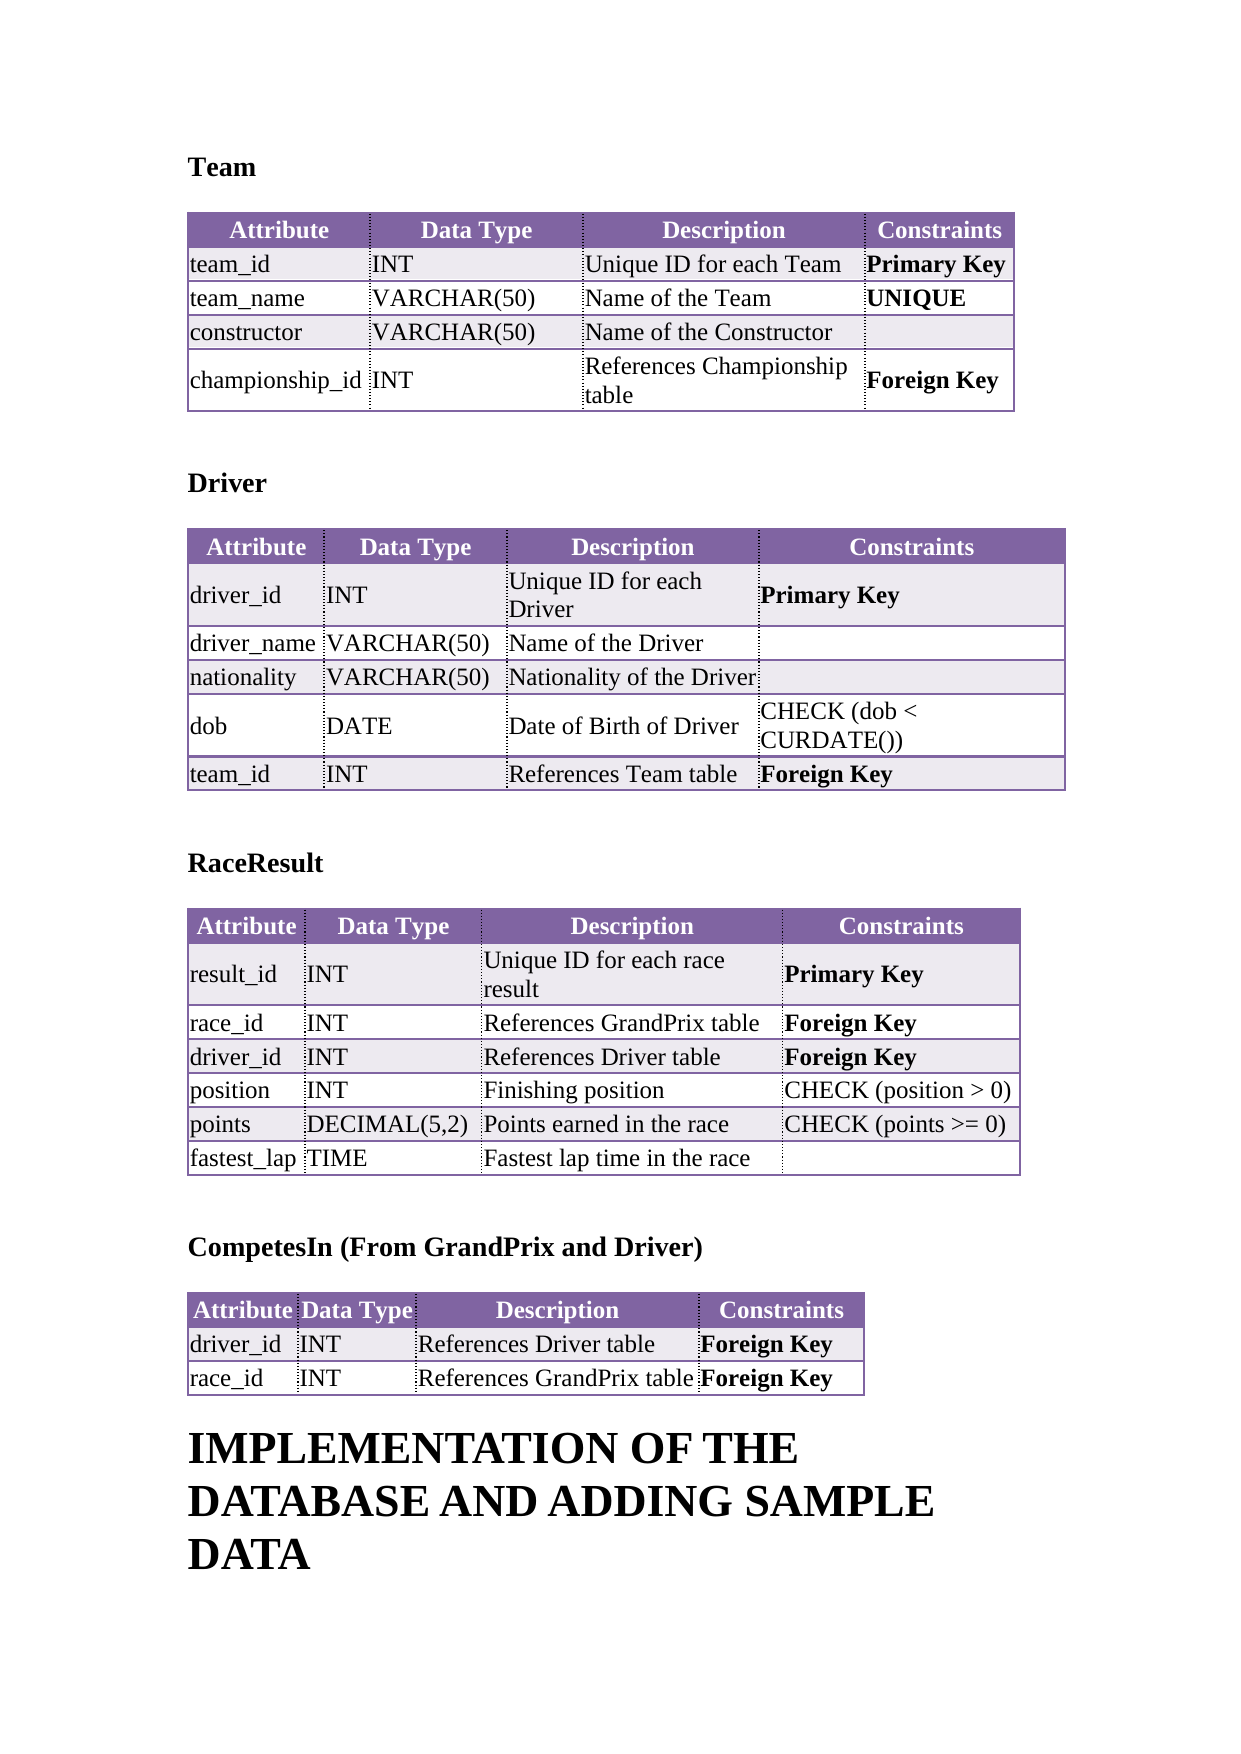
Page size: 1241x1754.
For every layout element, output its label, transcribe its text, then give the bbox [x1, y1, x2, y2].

table_header Constraints [699, 1294, 863, 1326]
table_header Description [416, 1294, 699, 1326]
table_cell Name of the Constructor [583, 316, 865, 347]
table_cell Foreign Key [783, 1006, 1019, 1038]
table_cell Nationality of the Driver [507, 661, 759, 693]
table_cell [759, 661, 1064, 693]
table_cell VARCHAR(50) [324, 661, 507, 693]
subtitle RaceResult [187, 846, 1053, 878]
table_cell INT [370, 350, 583, 410]
table_cell result_id [189, 944, 305, 1004]
table_cell team_id [189, 248, 370, 279]
table_cell driver_id [189, 1328, 298, 1360]
table_header Description [507, 530, 759, 562]
table_cell Date of Birth of Driver [507, 695, 759, 755]
table_cell Finishing position [482, 1074, 783, 1106]
table_cell race_id [189, 1006, 305, 1038]
table_cell References GrandPrix table [482, 1006, 783, 1038]
table_cell INT [305, 944, 482, 1004]
table_header Data Type [298, 1294, 416, 1326]
subtitle Driver [187, 467, 1053, 499]
table_cell Foreign Key [699, 1362, 863, 1394]
table_header Data Type [324, 530, 507, 562]
table_cell References GrandPrix table [416, 1362, 699, 1394]
table_header Description [583, 214, 865, 246]
table_cell Points earned in the race [482, 1108, 783, 1140]
table_cell CHECK (points >= 0) [783, 1108, 1019, 1140]
table_cell INT [305, 1040, 482, 1072]
table_cell Name of the Driver [507, 627, 759, 659]
table_cell INT [305, 1074, 482, 1106]
table_cell VARCHAR(50) [324, 627, 507, 659]
table_cell TIME [305, 1142, 482, 1174]
table_cell References Driver table [482, 1040, 783, 1072]
table_cell DATE [324, 695, 507, 755]
table_cell championship_id [189, 350, 370, 410]
table_cell References Championship table [583, 350, 865, 410]
table_cell VARCHAR(50) [370, 282, 583, 313]
table_cell INT [370, 248, 583, 279]
table_header Attribute [189, 1294, 298, 1326]
table_cell Foreign Key [783, 1040, 1019, 1072]
table_cell [865, 316, 1013, 347]
table_cell INT [298, 1328, 416, 1360]
table_cell Primary Key [783, 944, 1019, 1004]
table_cell dob [189, 695, 324, 755]
table_cell Foreign Key [759, 758, 1064, 789]
table_cell driver_id [189, 564, 324, 625]
text IMPLEMENTATION OF THE DATABASE AND ADDING SAMPLE DATA [187, 1421, 1053, 1579]
table_cell Name of the Team [583, 282, 865, 313]
table_cell Foreign Key [865, 350, 1013, 410]
table_header Constraints [759, 530, 1064, 562]
table_cell Unique ID for each race result [482, 944, 783, 1004]
table_cell CHECK (dob < CURDATE()) [759, 695, 1064, 755]
table_cell Primary Key [759, 564, 1064, 625]
table_cell CHECK (position > 0) [783, 1074, 1019, 1106]
table_cell driver_name [189, 627, 324, 659]
table_cell References Driver table [416, 1328, 699, 1360]
table_cell INT [298, 1362, 416, 1394]
table_cell INT [324, 758, 507, 789]
table_cell References Team table [507, 758, 759, 789]
table_cell Fastest lap time in the race [482, 1142, 783, 1174]
table_cell UNIQUE [865, 282, 1013, 313]
table_cell nationality [189, 661, 324, 693]
table_cell VARCHAR(50) [370, 316, 583, 347]
table_cell Unique ID for each Driver [507, 564, 759, 625]
table_cell Unique ID for each Team [583, 248, 865, 279]
table_header Attribute [189, 530, 324, 562]
table_cell fastest_lap [189, 1142, 305, 1174]
table_header Constraints [865, 214, 1013, 246]
table_cell Primary Key [865, 248, 1013, 279]
table_cell Foreign Key [699, 1328, 863, 1360]
table_header Constraints [783, 910, 1019, 941]
table_header Data Type [305, 910, 482, 941]
table_cell team_id [189, 758, 324, 789]
table_cell DECIMAL(5,2) [305, 1108, 482, 1140]
table_cell position [189, 1074, 305, 1106]
table_cell INT [324, 564, 507, 625]
table_cell [783, 1142, 1019, 1174]
subtitle CompetesIn (From GrandPrix and Driver) [187, 1230, 1053, 1263]
table_header Data Type [370, 214, 583, 246]
table_cell INT [305, 1006, 482, 1038]
subtitle Team [187, 150, 1053, 182]
table_header Attribute [189, 214, 370, 246]
table_cell driver_id [189, 1040, 305, 1072]
table_cell race_id [189, 1362, 298, 1394]
table_cell points [189, 1108, 305, 1140]
table_cell team_name [189, 282, 370, 313]
table_cell [759, 627, 1064, 659]
table_cell constructor [189, 316, 370, 347]
table_header Description [482, 910, 783, 941]
table_header Attribute [189, 910, 305, 941]
